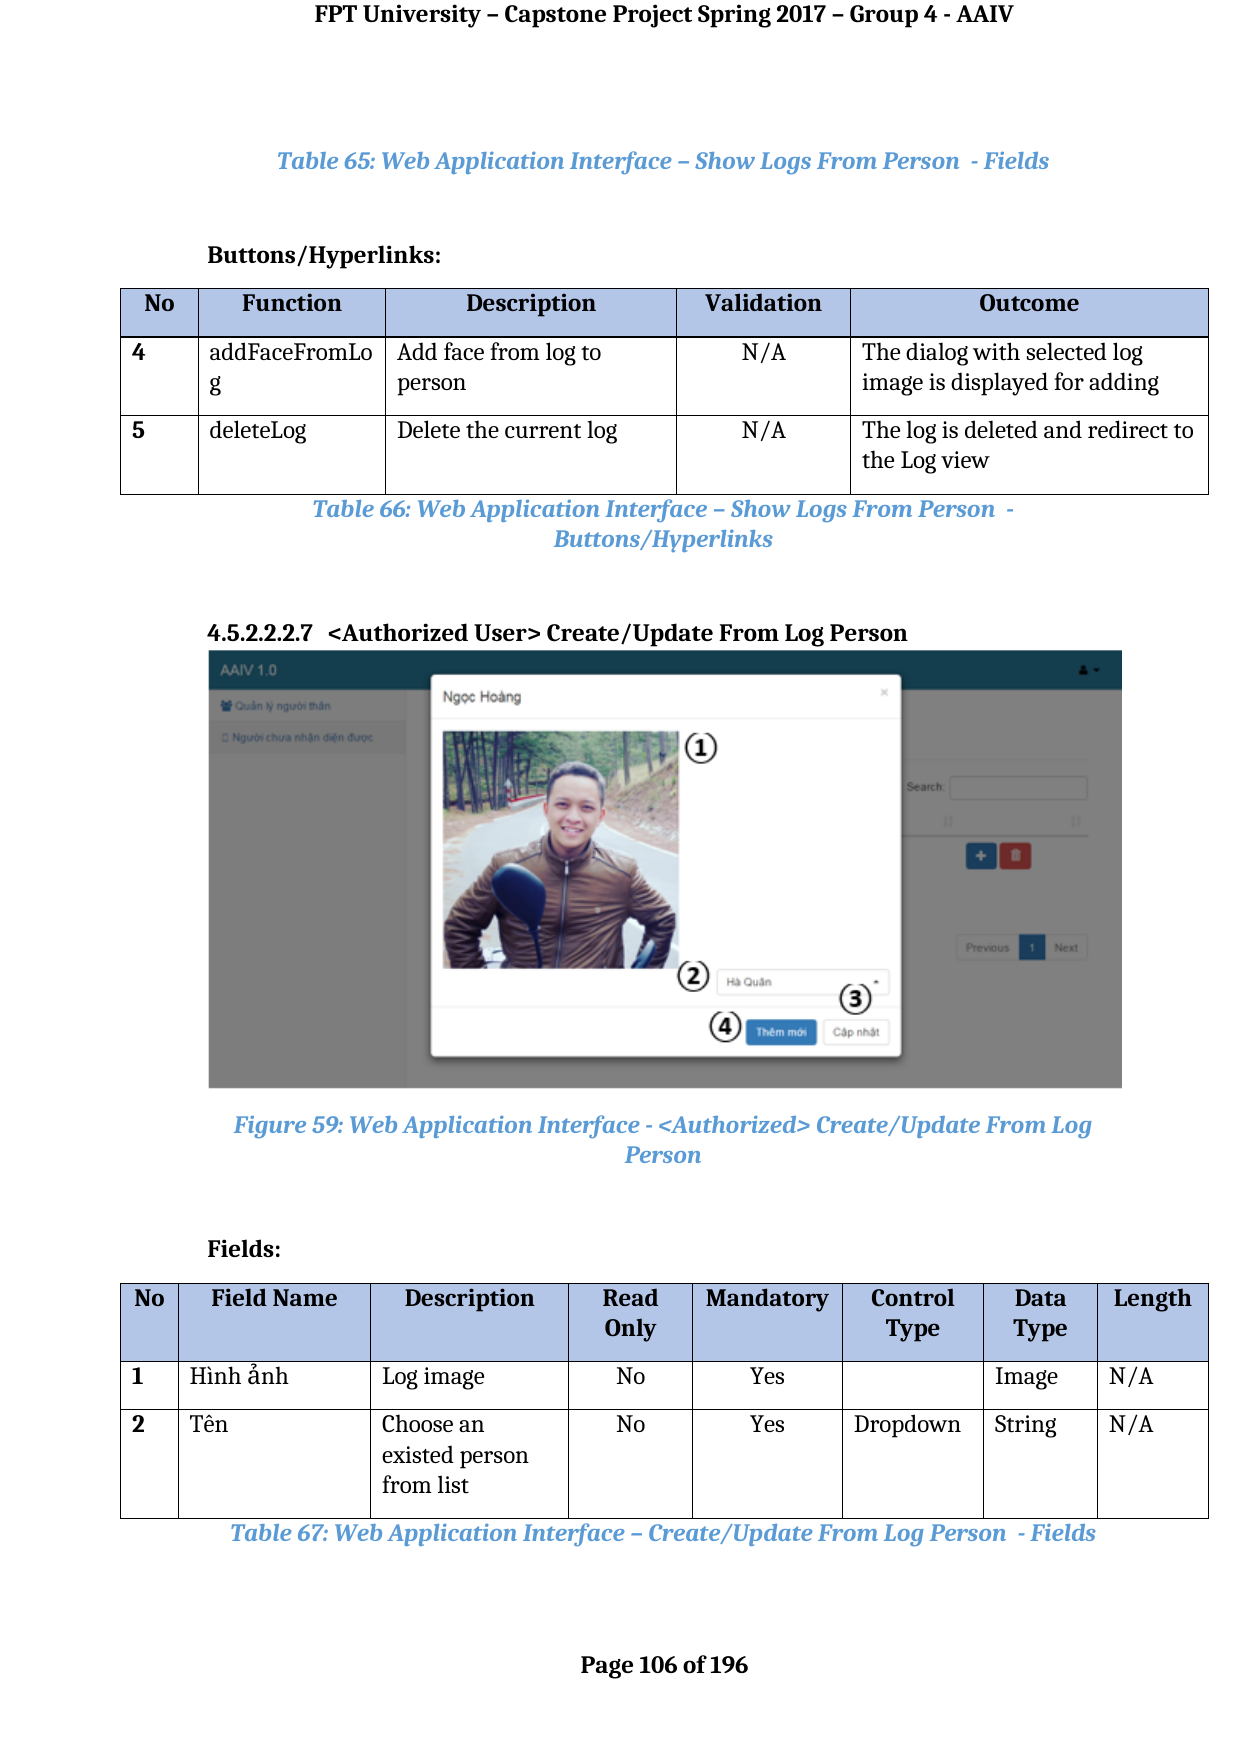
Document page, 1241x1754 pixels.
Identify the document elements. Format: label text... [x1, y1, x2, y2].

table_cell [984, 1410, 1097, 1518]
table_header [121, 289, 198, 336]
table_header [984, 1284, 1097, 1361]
text Table 66: Web Application Interface – Show Logs From Person - Buttons/Hyperlinks [207, 495, 1122, 554]
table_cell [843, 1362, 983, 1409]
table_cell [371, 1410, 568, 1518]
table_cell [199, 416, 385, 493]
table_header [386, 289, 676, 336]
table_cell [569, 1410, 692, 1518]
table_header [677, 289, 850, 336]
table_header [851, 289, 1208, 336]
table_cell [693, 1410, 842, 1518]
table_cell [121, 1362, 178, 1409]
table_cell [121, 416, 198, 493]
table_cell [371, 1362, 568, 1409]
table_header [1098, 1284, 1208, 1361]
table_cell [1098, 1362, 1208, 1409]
text Table 67: Web Application Interface – Create/Update From Log Person - Fields [207, 1519, 1122, 1548]
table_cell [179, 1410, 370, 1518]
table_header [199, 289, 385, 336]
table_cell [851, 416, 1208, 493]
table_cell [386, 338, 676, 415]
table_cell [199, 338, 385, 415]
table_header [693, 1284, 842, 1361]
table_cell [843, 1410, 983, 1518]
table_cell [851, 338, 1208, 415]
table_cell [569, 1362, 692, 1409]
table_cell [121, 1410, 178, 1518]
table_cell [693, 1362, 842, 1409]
text Figure 59: Web Application Interface - <Authorized> Create/Update From Log Person [207, 1111, 1122, 1170]
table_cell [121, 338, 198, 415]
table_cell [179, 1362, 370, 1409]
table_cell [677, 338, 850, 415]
text Table 65: Web Application Interface – Show Logs From Person - Fields [207, 147, 1122, 176]
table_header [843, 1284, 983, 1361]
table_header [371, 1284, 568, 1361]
text Buttons/Hyperlinks: [207, 241, 1122, 270]
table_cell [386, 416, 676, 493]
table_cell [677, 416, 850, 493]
subtitle <Authorized User> Create/Update From Log Person [207, 619, 1122, 648]
text Fields: [207, 1235, 1122, 1264]
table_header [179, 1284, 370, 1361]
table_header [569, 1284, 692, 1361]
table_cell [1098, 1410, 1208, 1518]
picture [207, 649, 1122, 1093]
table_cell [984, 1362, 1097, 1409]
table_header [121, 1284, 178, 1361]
